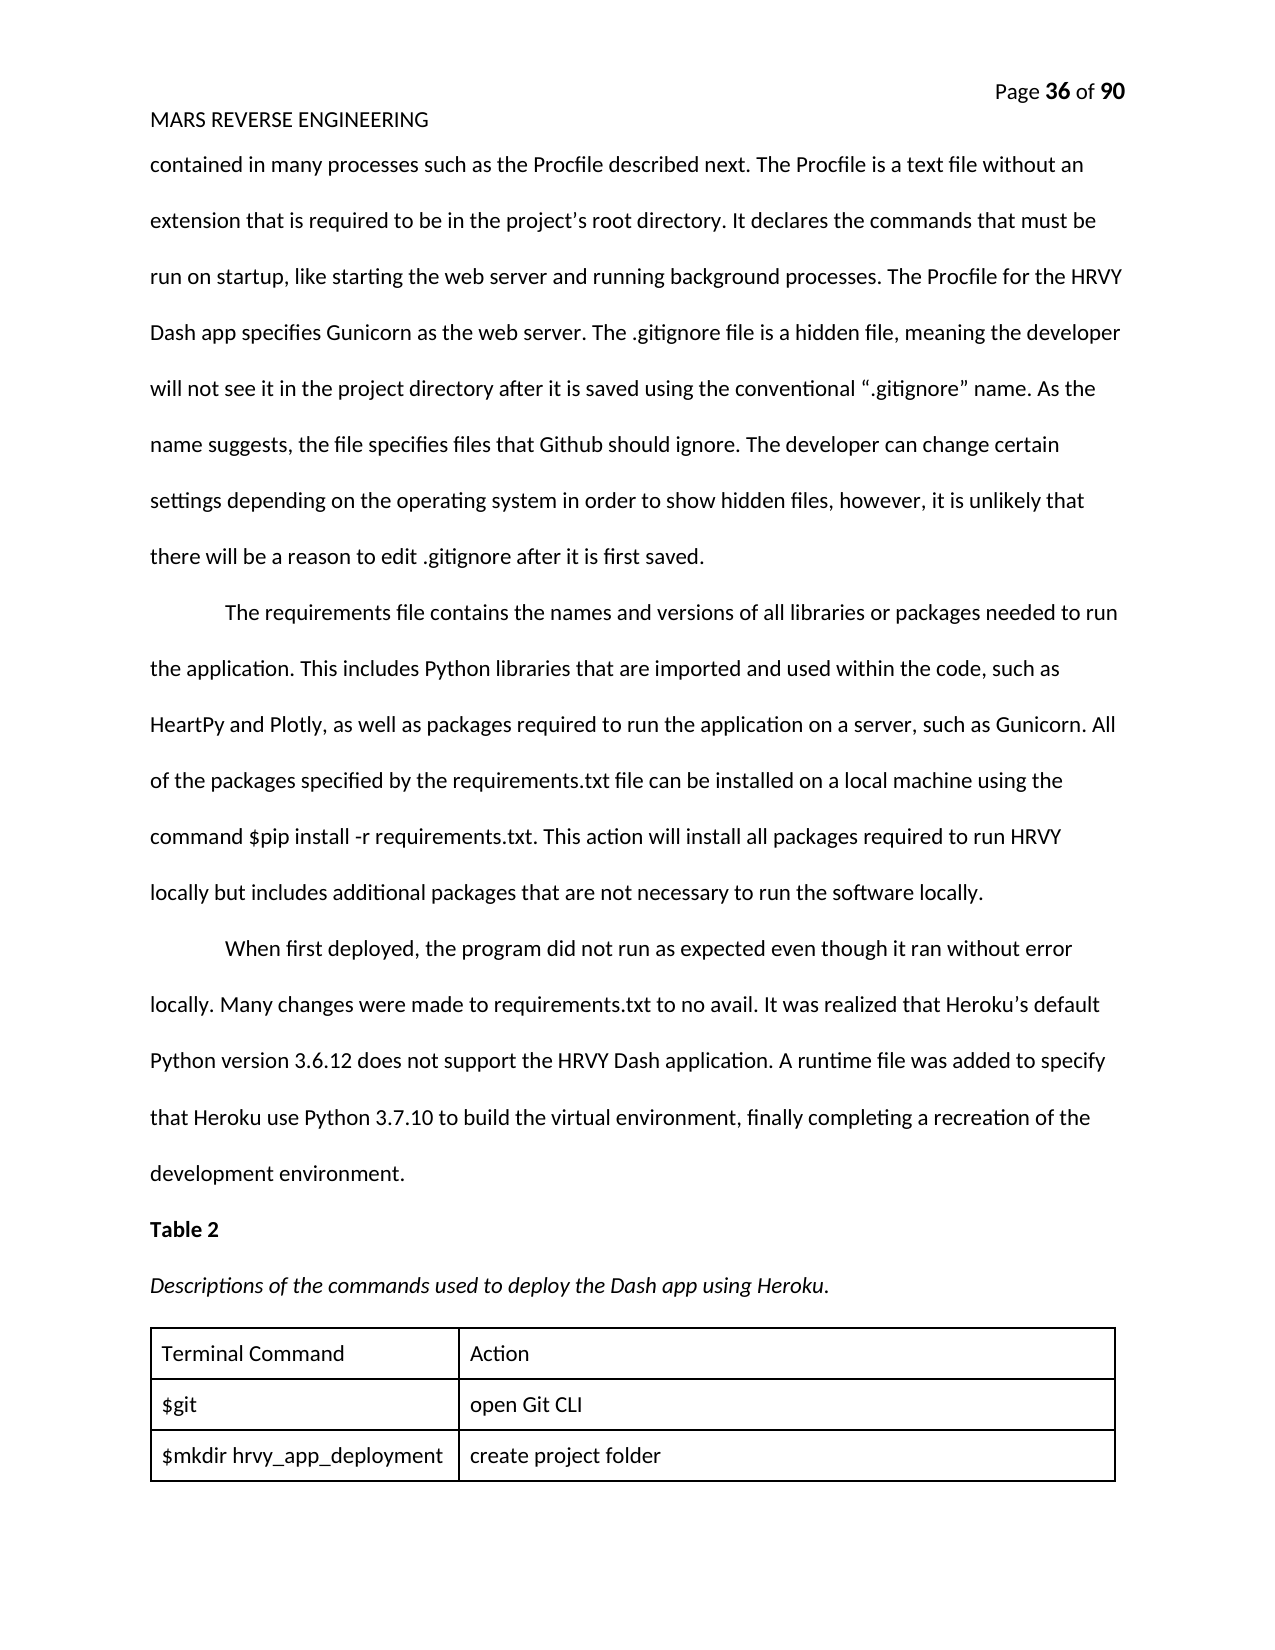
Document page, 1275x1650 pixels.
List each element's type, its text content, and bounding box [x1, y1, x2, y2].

table_header Action [460, 1329, 1114, 1378]
table_cell open Git CLI [460, 1380, 1114, 1429]
table_cell $git [152, 1380, 458, 1429]
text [150, 150, 1125, 570]
table_header Terminal Command [152, 1329, 458, 1378]
table_cell create project folder [460, 1431, 1114, 1480]
text When first deployed, the program did not run as expected even though it ran without error locally. Many changes were made to requirements.txt to no avail. It was realized that Heroku’s default Python version 3.6.12 does not support the HRVY Dash application. A runtime file was added to specify that Heroku use Python 3.7.10 to build the virtual environment, finally completing a recreation of the development environment. [150, 934, 1125, 1187]
text Table 2 [150, 1215, 1125, 1243]
text The requirements file contains the names and versions of all libraries or packages needed to run the application. This includes Python libraries that are imported and used within the code, such as HeartPy and Plotly, as well as packages required to run the application on a server, such as Gunicorn. All of the packages specified by the requirements.txt file can be installed on a local machine using the command $pip install -r requirements.txt. This action will install all packages required to run HRVY locally but includes additional packages that are not necessary to run the software locally. [150, 598, 1125, 907]
text Descriptions of the commands used to deploy the Dash app using Heroku. [150, 1271, 1125, 1299]
table_cell $mkdir hrvy_app_deployment [152, 1431, 458, 1480]
